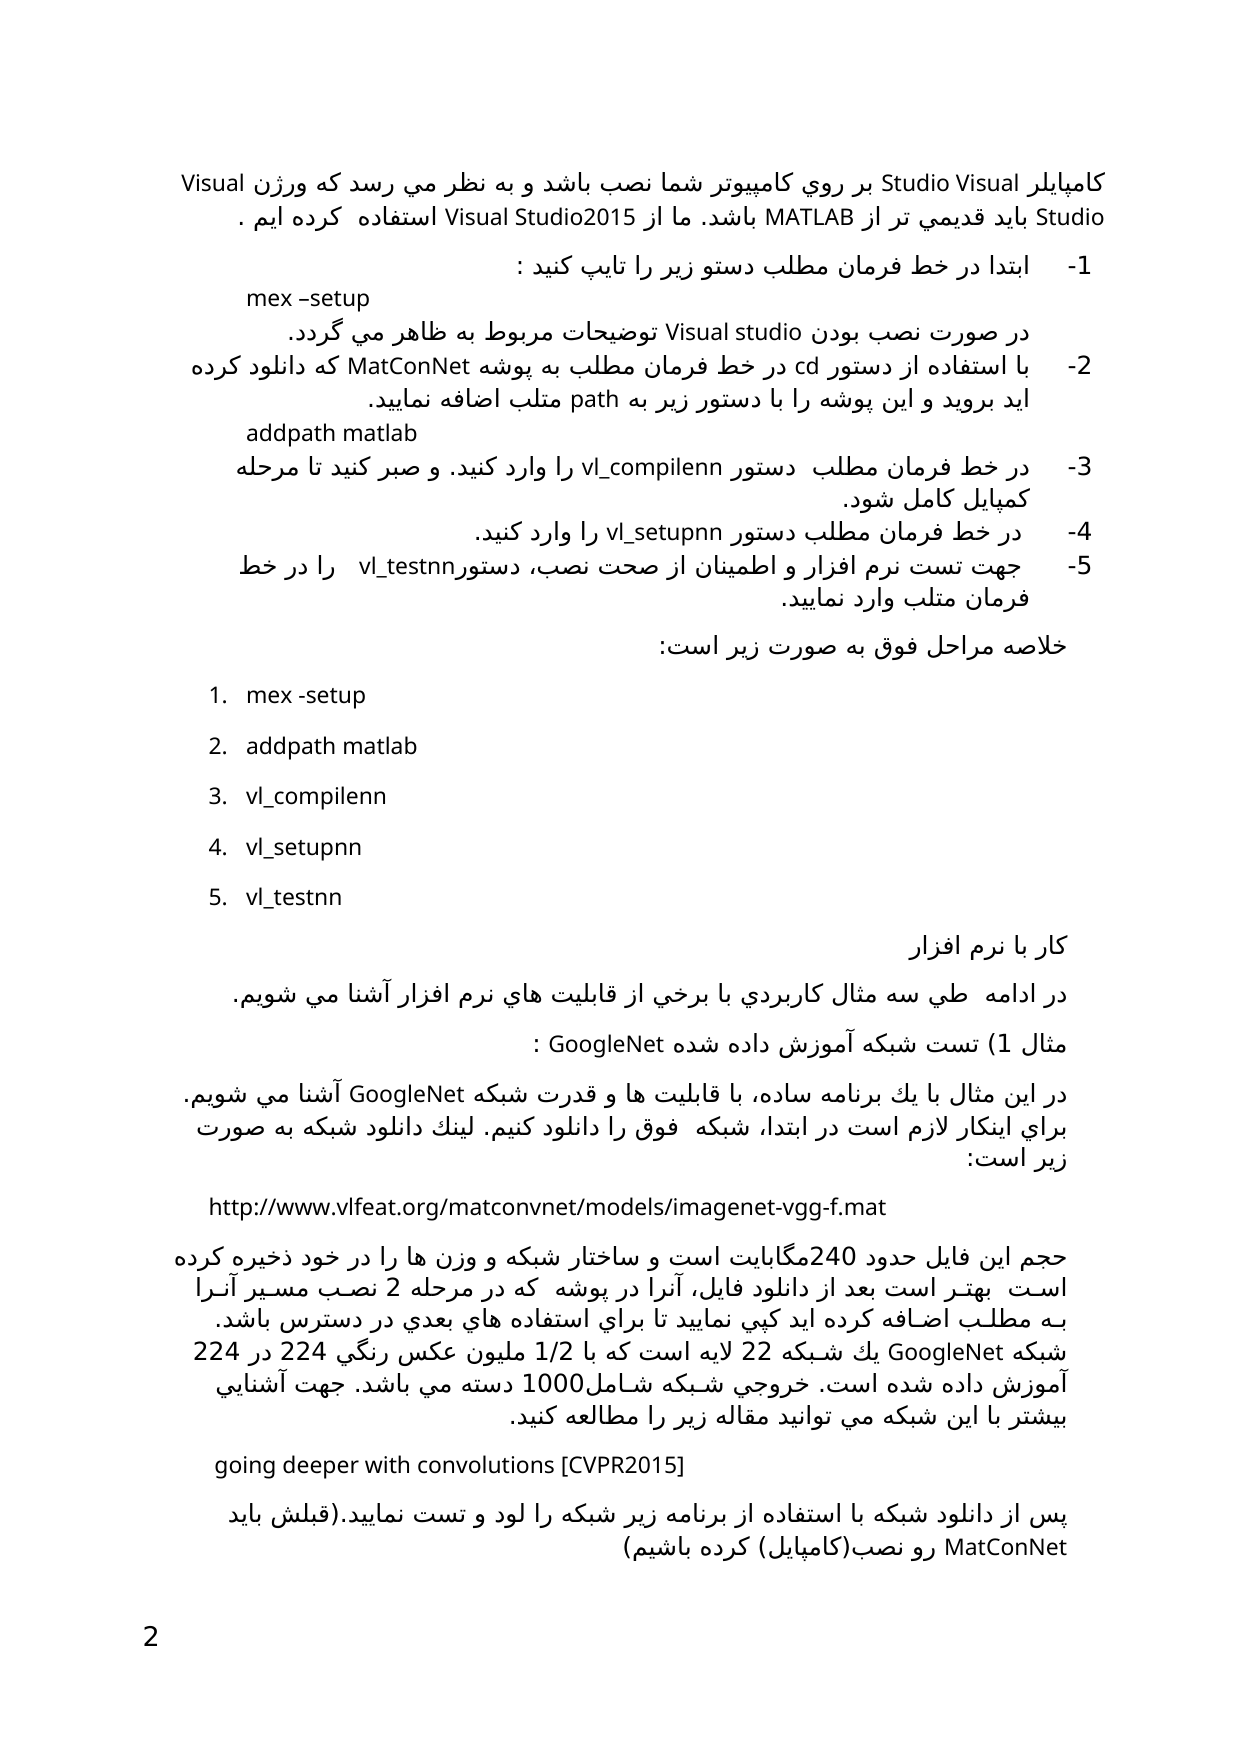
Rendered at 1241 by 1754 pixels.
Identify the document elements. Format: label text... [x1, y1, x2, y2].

list در ﺧﻂ ﻓﺮﻣﺎن ﻣﻄﻠﺐ دﺳﺘﻮر vl_compilenn را وارد ﻛﻨﻴﺪ. و ﺻﺒﺮ ﻛﻨﻴﺪ ﺗﺎ ﻣﺮﺣﻠﻪ ﻛﻤﭙﺎﻳﻞ ﻛﺎﻣﻞ ﺷﻮد. [171, 451, 1067, 513]
text ﺧﻼﺻﻪ ﻣﺮاﺣﻞ ﻓﻮق ﺑﻪ ﺻﻮرت زﻳﺮ اﺳﺖ: [171, 631, 1067, 660]
text ﭘﺲ از داﻧﻠﻮد ﺷﺒﻜﻪ ﺑﺎ اﺳﺘﻔﺎده از ﺑﺮﻧﺎﻣﻪ زﻳﺮ ﺷﺒﻜﻪ را ﻟﻮد و ﺗﺴﺖ ﻧﻤﺎﻳﻴﺪ.(قبلش باید MatConNet رو نصب(کامپایل) کرده باشیم) [171, 1499, 1067, 1562]
list ﺑﺎ اﺳﺘﻔﺎده از دﺳﺘﻮر cd در ﺧﻂ ﻓﺮﻣﺎن ﻣﻄﻠﺐ ﺑﻪ ﭘﻮشه MatConNet که دانلود کرده اید بروید و این پوشه را با دستور زیر به path متلب اضافه نمایید. [171, 350, 1067, 414]
list mex –setup [246, 282, 1105, 313]
text ﻛﺎر ﺑﺎ ﻧﺮم اﻓﺰار [171, 931, 1067, 961]
text در اداﻣﻪ ﻃﻲ ﺳﻪ ﻣﺜﺎل ﻛﺎرﺑﺮدي ﺑﺎ ﺑﺮﺧﻲ از ﻗﺎﺑﻠﻴﺖ ﻫﺎي ﻧﺮم اﻓﺰار آﺷﻨﺎ ﻣﻲ ﺷﻮﻳﻢ. [171, 979, 1067, 1009]
text 5. vl_testnn [208, 881, 1105, 912]
text در اﻳﻦ ﻣﺜﺎل ﺑﺎ ﻳﻚ ﺑﺮﻧﺎﻣﻪ ﺳﺎده، ﺑﺎ ﻗﺎﺑﻠﻴﺖ ﻫﺎ و ﻗﺪرت ﺷﺒﻜﻪ GoogleNet آﺷﻨﺎ ﻣﻲ ﺷﻮﻳﻢ. ﺑﺮاي اﻳﻨﻜﺎر ﻻزم اﺳﺖ در اﺑﺘﺪا، ﺷﺒﻜﻪ ﻓﻮق را داﻧﻠﻮد ﻛﻨﻴﻢ. ﻟﻴﻨﻚ داﻧﻠﻮد ﺷﺒﻜﻪ ﺑﻪ ﺻﻮرت زﻳﺮ اﺳﺖ: [171, 1078, 1067, 1172]
text 4. vl_setupnn [208, 831, 1105, 862]
text 1. mex -setup [208, 679, 1105, 711]
list ﺟﻬﺖ ﺗﺴﺖ ﻧﺮم اﻓﺰار و اﻃﻤﻴﻨﺎن از ﺻﺤﺖ ﻧﺼﺐ، دﺳﺘﻮرvl_testnn را در ﺧﻂ ﻓﺮﻣﺎن متلب وارد ﻧﻤﺎﻳﻴﺪ. [171, 549, 1067, 612]
text http://www.vlfeat.org/matconvnet/models/imagenet-vgg-f.mat [208, 1191, 1105, 1222]
text ﺣﺠﻢ اﻳﻦ ﻓﺎﻳﻞ ﺣﺪود 240ﻣﮕﺎﺑﺎﻳﺖ اﺳﺖ و ﺳﺎﺧﺘﺎر ﺷﺒﻜﻪ و وزن ﻫﺎ را در ﺧﻮد ذﺧﻴﺮه ﻛﺮده اﺳـﺖ ﺑﻬﺘـﺮ اﺳﺖ ﺑﻌﺪ از داﻧﻠﻮد ﻓﺎﻳﻞ، آﻧﺮا در ﭘﻮﺷﻪ ﻛﻪ در ﻣﺮﺣﻠﻪ 2 ﻧﺼـﺐ ﻣﺴـﻴﺮ آﻧـﺮا ﺑـﻪ ﻣﻄﻠـﺐ اﺿـﺎﻓﻪ ﻛﺮده اﻳﺪ ﻛﭙﻲ ﻧﻤﺎﻳﻴﺪ ﺗﺎ ﺑﺮاي اﺳﺘﻔﺎده ﻫﺎي ﺑﻌﺪي در دﺳﺘﺮس ﺑﺎﺷﺪ. ﺷﺒﻜﻪ GoogleNet ﻳﻚ ﺷـﺒﻜﻪ 22 ﻻﻳﻪ اﺳﺖ ﻛﻪ ﺑﺎ 1/2 ﻣﻠﻴﻮن ﻋﻜﺲ رﻧﮕﻲ 224 در 224 آﻣﻮزش داده ﺷﺪه اﺳﺖ. ﺧﺮوﺟﻲ ﺷـﺒﻜﻪ ﺷـﺎﻣﻞ1000 دﺳﺘﻪ ﻣﻲ ﺑﺎﺷﺪ. ﺟﻬﺖ آﺷﻨﺎﻳﻲ ﺑﻴﺸﺘﺮ ﺑﺎ اﻳﻦ ﺷﺒﻜﻪ ﻣﻲ ﺗﻮاﻧﻴﺪ ﻣﻘﺎﻟﻪ زﻳﺮ را ﻣﻄﺎﻟﻌﻪ ﻛﻨﻴﺪ. [171, 1242, 1067, 1430]
list در ﺻﻮرت ﻧﺼﺐ ﺑﻮدن Visual studio ﺗﻮﺿﻴﺤﺎت ﻣﺮﺑﻮط ﺑﻪ ﻇﺎﻫﺮ ﻣﻲ ﮔﺮدد. [171, 316, 1030, 347]
list اﺑﺘﺪا در ﺧﻂ ﻓﺮﻣﺎن ﻣﻄﻠﺐ دﺳﺘﻮ زﻳﺮ را ﺗﺎﻳﭗ ﻛﻨﻴﺪ : [171, 251, 1067, 280]
list در ﺧﻂ ﻓﺮﻣﺎن ﻣﻄﻠﺐ دﺳﺘﻮر vl_setupnn را وارد ﻛﻨﻴﺪ. [171, 516, 1067, 547]
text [171, 167, 1105, 232]
text going deeper with convolutions [CVPR2015] [208, 1449, 1105, 1480]
text 3. vl_compilenn [208, 780, 1105, 811]
text 2. addpath matlab [208, 730, 1105, 761]
text ﻣﺜﺎل 1) ﺗﺴﺖ ﺷﺒﻜﻪ آﻣﻮزش داده ﺷﺪه GoogleNet : [171, 1028, 1067, 1059]
list addpath matlab [246, 417, 1105, 448]
